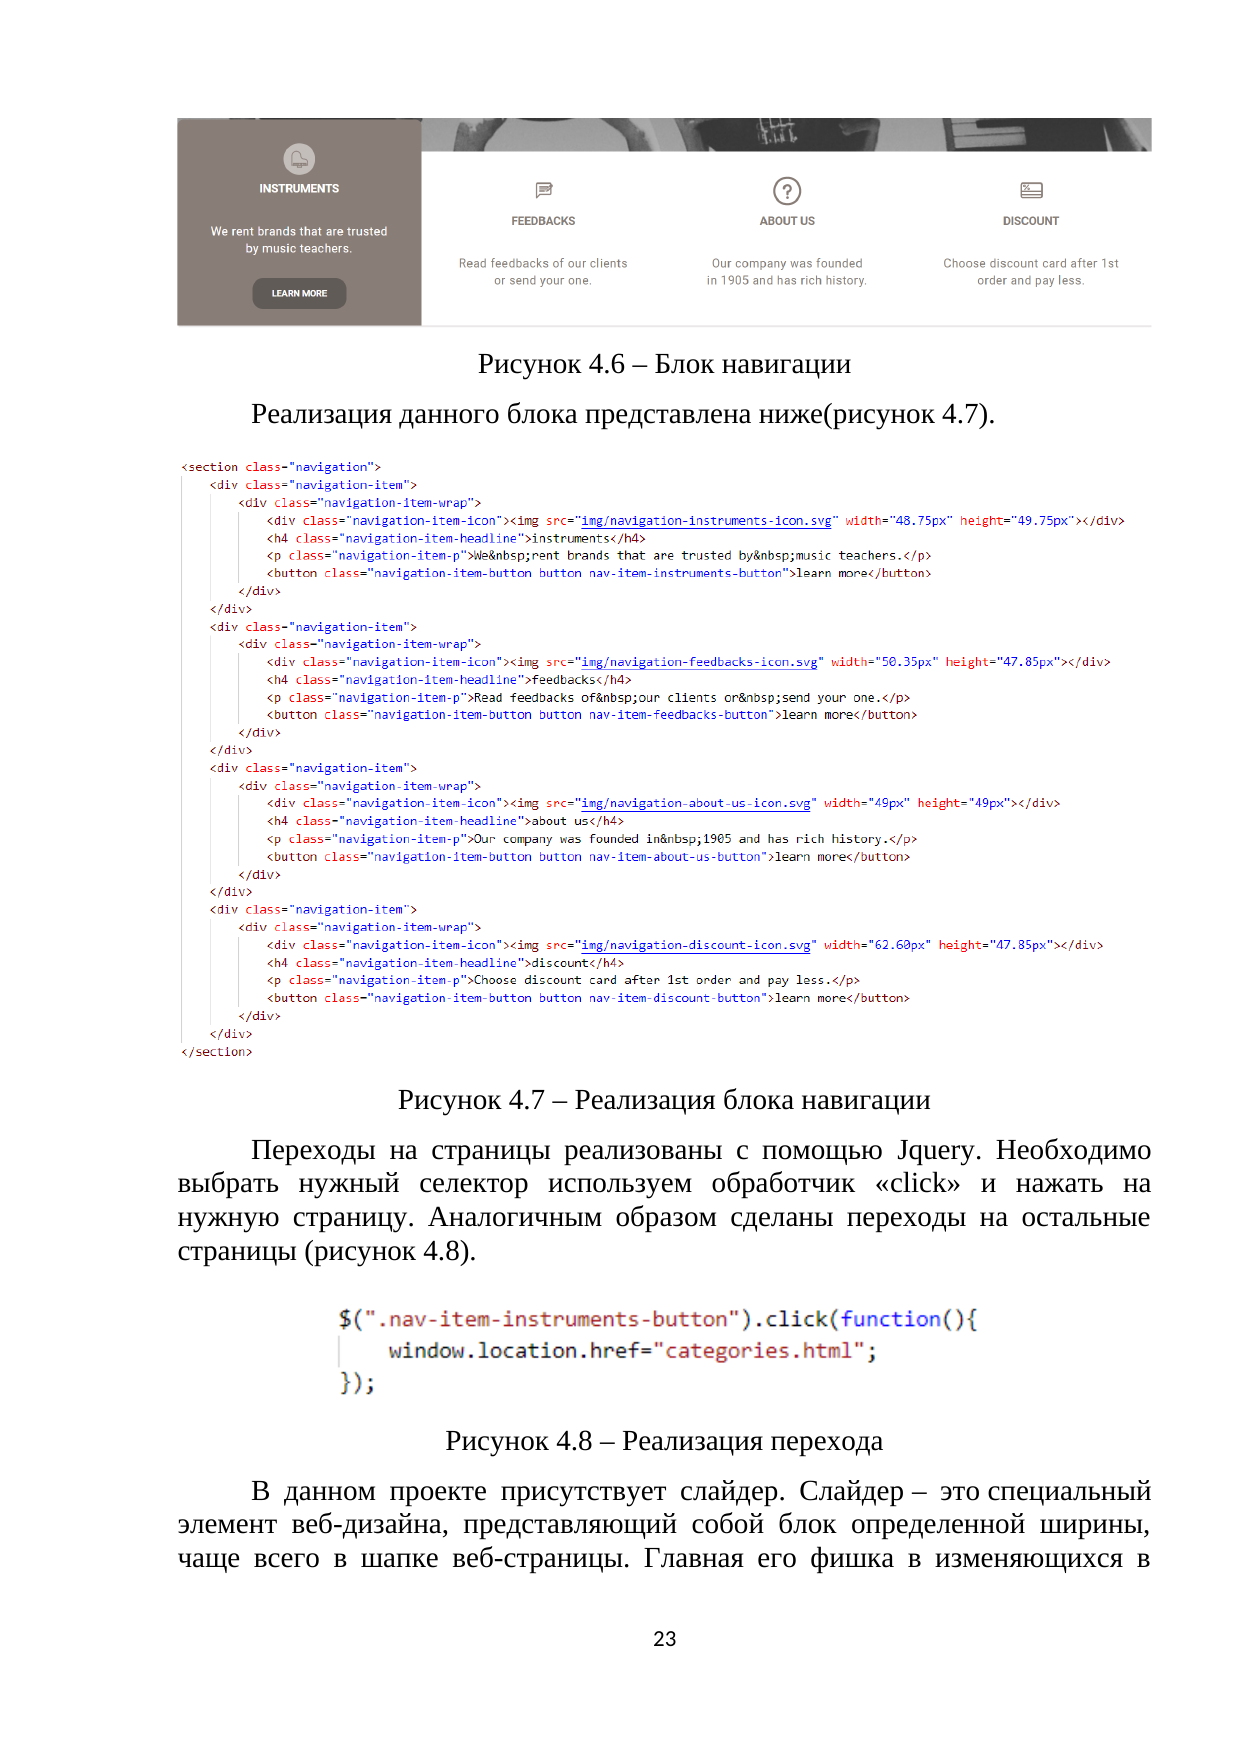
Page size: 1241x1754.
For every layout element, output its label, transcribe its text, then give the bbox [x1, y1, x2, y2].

text Рисунок 4.7 – Реализация блока навигации [177, 1082, 1152, 1115]
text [177, 1473, 1152, 1574]
text Переходы на страницы реализованы с помощью Jquery. Необходимо выбрать нужный селектор используем обработчик «click» и нажать на нужную страницу. Аналогичным образом сделаны переходы на остальные страницы (рисунок 4.8). [177, 1132, 1152, 1266]
picture [177, 458, 1152, 1066]
text Рисунок 4.6 – Блок навигации [177, 346, 1152, 379]
text Реализация данного блока представлена ниже(рисунок 4.7). [177, 396, 1152, 430]
picture [329, 1295, 1000, 1407]
text Рисунок 4.8 – Реализация перехода [177, 1423, 1152, 1456]
picture [177, 118, 1152, 330]
